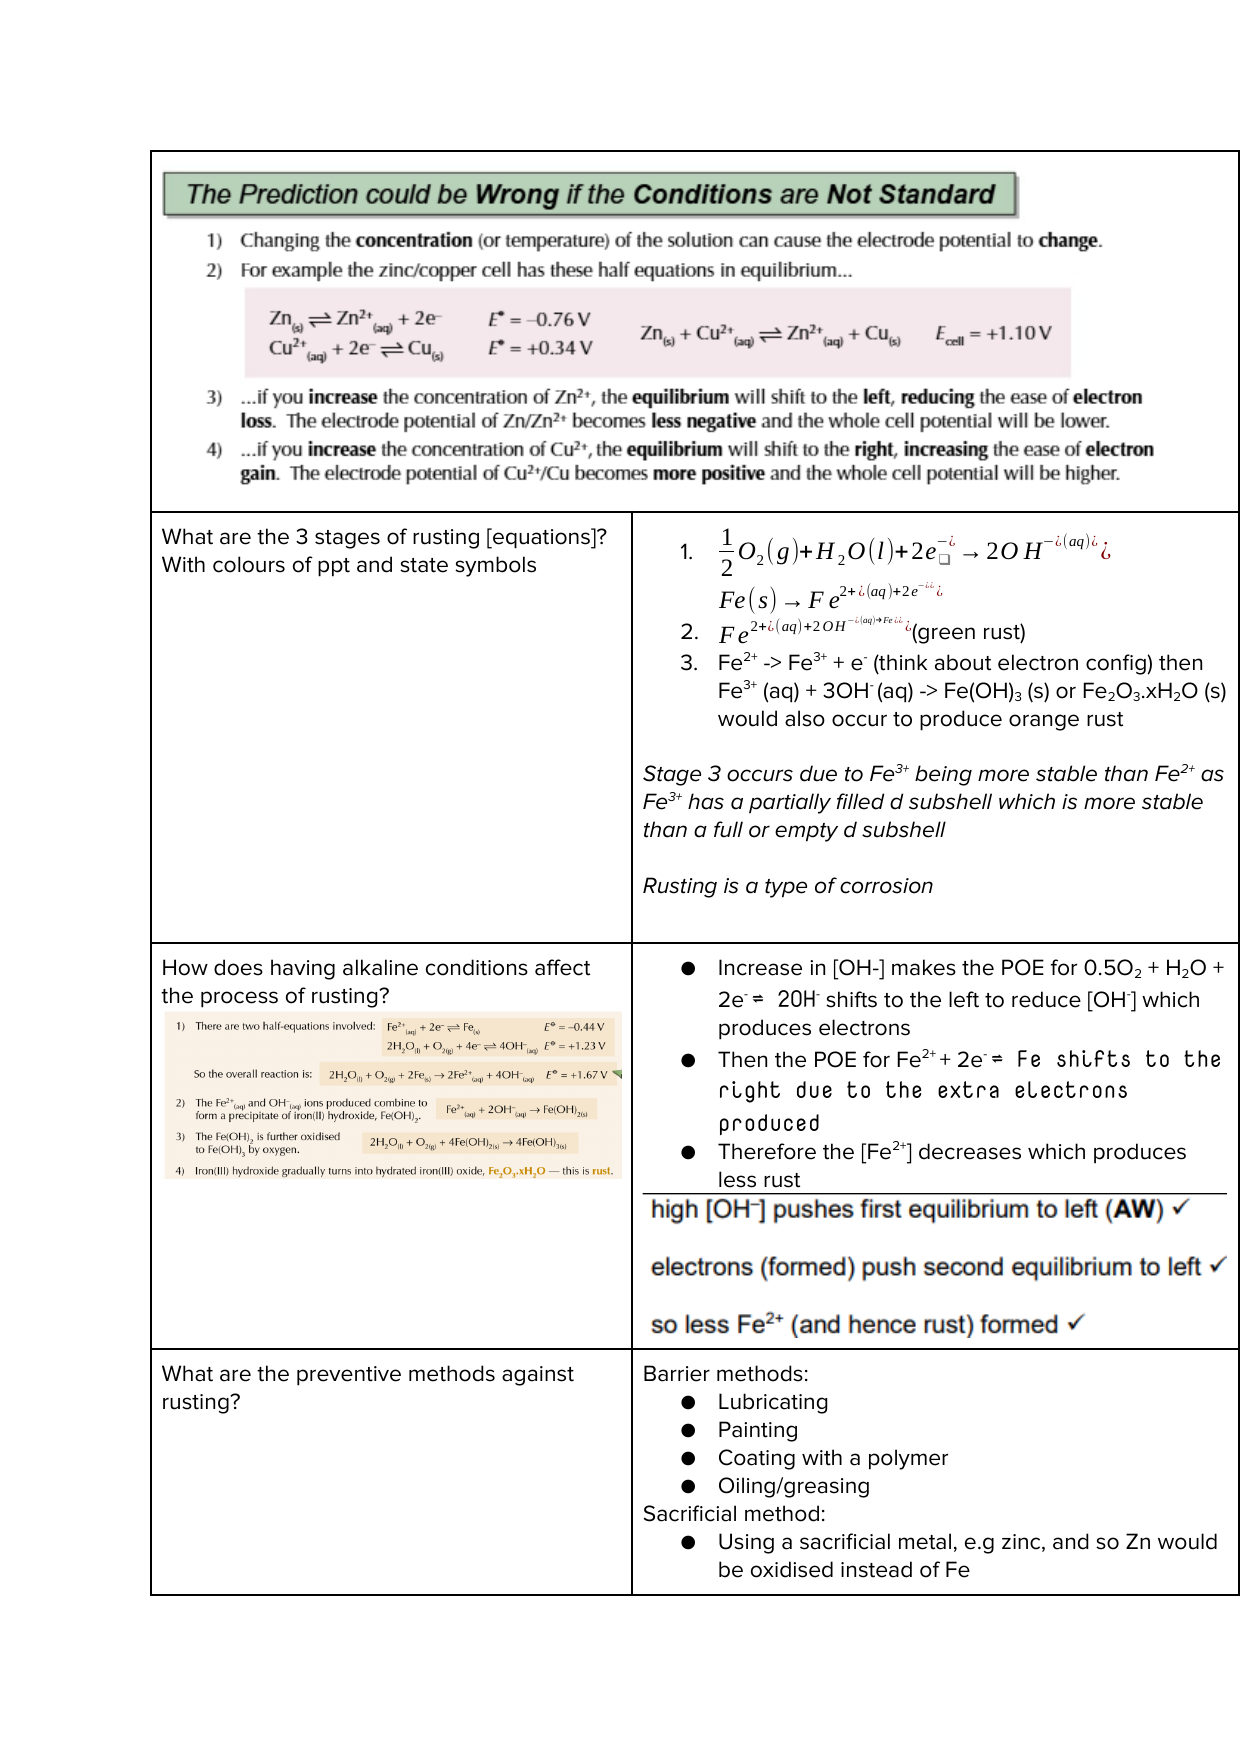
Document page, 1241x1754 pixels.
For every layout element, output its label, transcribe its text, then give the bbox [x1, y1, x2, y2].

table_cell What are the 3 stages of rusting [equations]? With colours of ppt and state symbols [152, 513, 631, 942]
picture [161, 162, 1179, 501]
table_cell Increase in [OH-] makes the POE for 0.5O2 + H2O + 2e- ⇌ 2OH- shifts to the left to reduce [OH-] which produces electrons Then the POE for Fe2+ + 2e- ⇌ Fe shifts to the right due to the extra electrons produced Therefore the [Fe2+] decreases which produces less rust [633, 944, 1238, 1348]
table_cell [633, 1350, 1238, 1594]
table_cell [152, 152, 1238, 511]
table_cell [152, 1350, 631, 1594]
table_cell (green rust) Fe2+ -> Fe3+ + e- (think about electron config) then Fe3+ (aq) + 3OH- (aq) -> Fe(OH)3 (s) or Fe2O3.xH2O (s) would also occur to produce orange rust Stage 3 occurs due to Fe3+ being more stable than Fe2+ as Fe3+ has a partially filled d subshell which is more stable than a full or empty d subshell Rusting is a type of corrosion [633, 513, 1238, 942]
picture [642, 1193, 1227, 1338]
table_cell How does having alkaline conditions affect the process of rusting? [152, 944, 631, 1348]
picture [161, 1010, 622, 1179]
